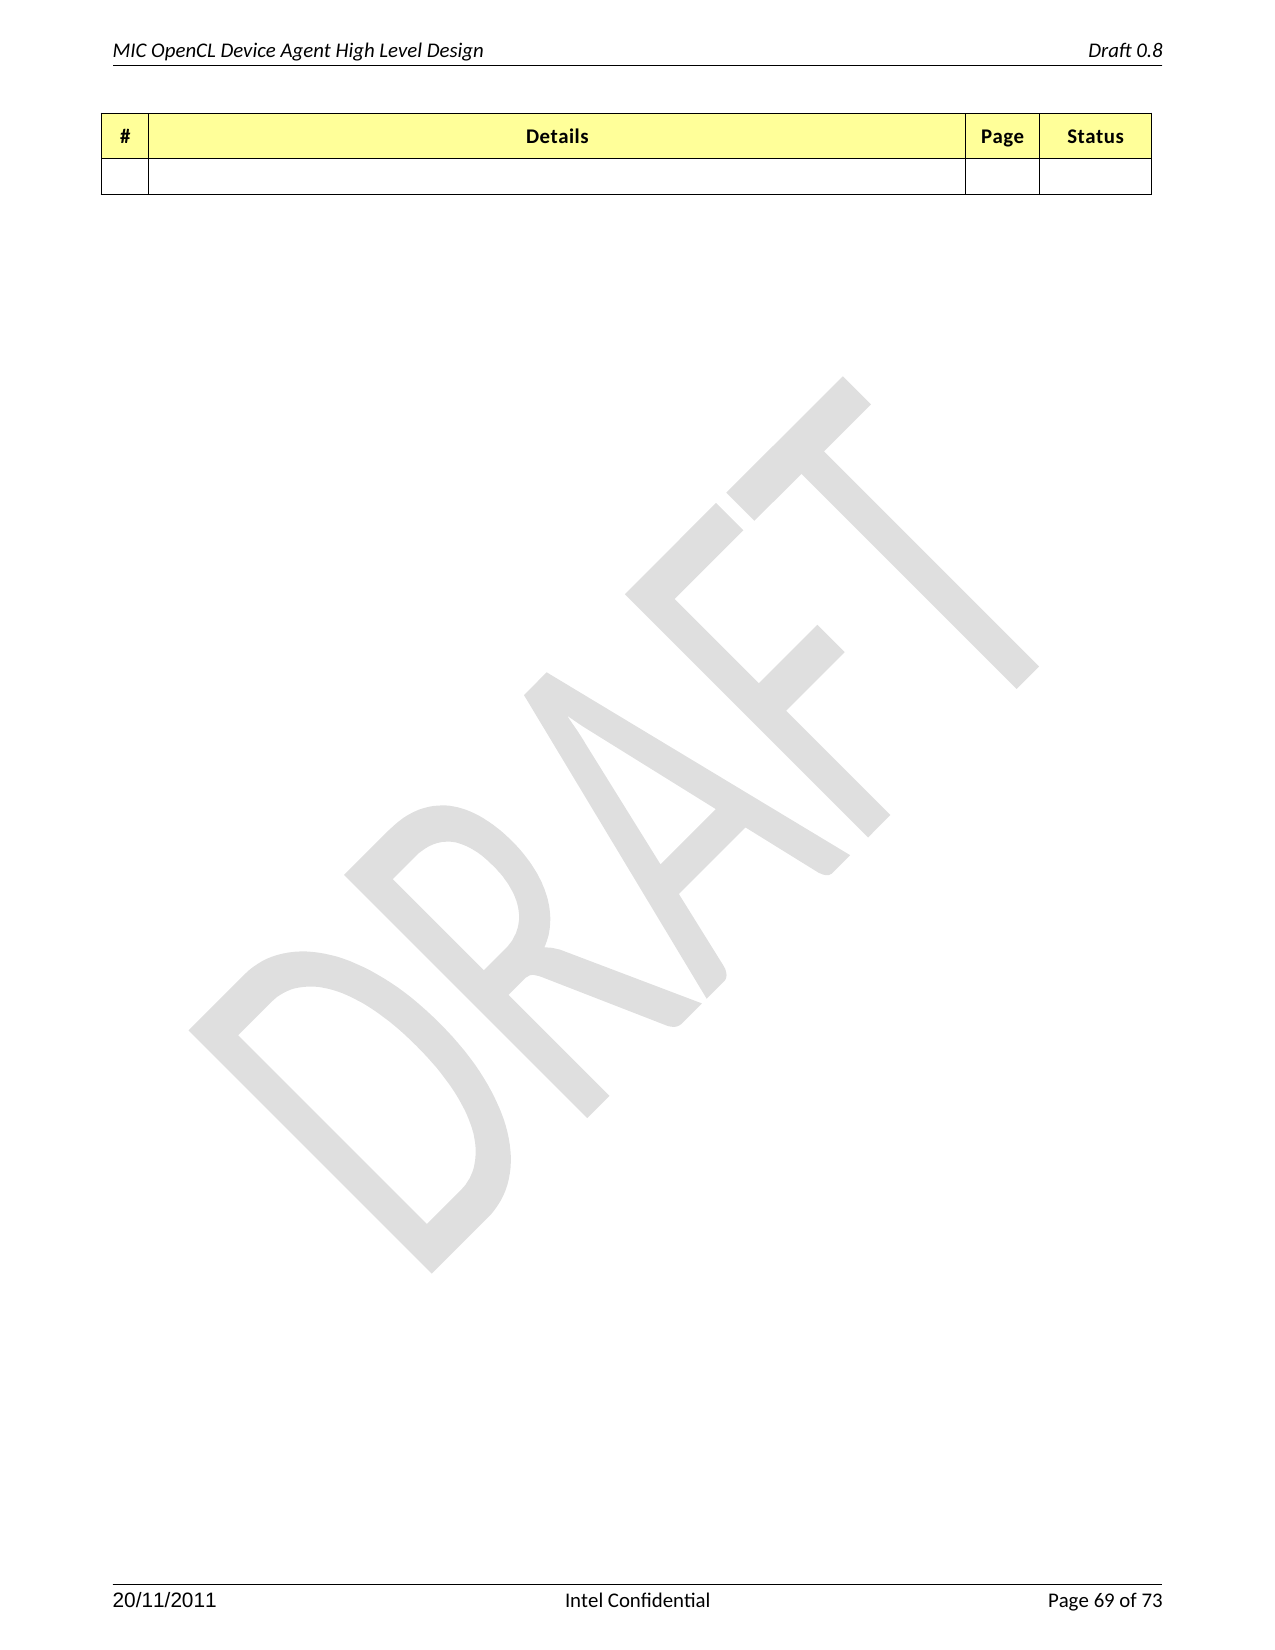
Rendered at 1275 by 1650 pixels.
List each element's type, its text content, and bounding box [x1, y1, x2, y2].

table_cell [102, 159, 148, 194]
table_header Status [1040, 114, 1151, 158]
table_cell [1040, 159, 1151, 194]
table_cell [149, 159, 965, 194]
table_header # [102, 114, 148, 158]
table_cell [966, 159, 1039, 194]
table_header Page [966, 114, 1039, 158]
table_header Details [149, 114, 965, 158]
